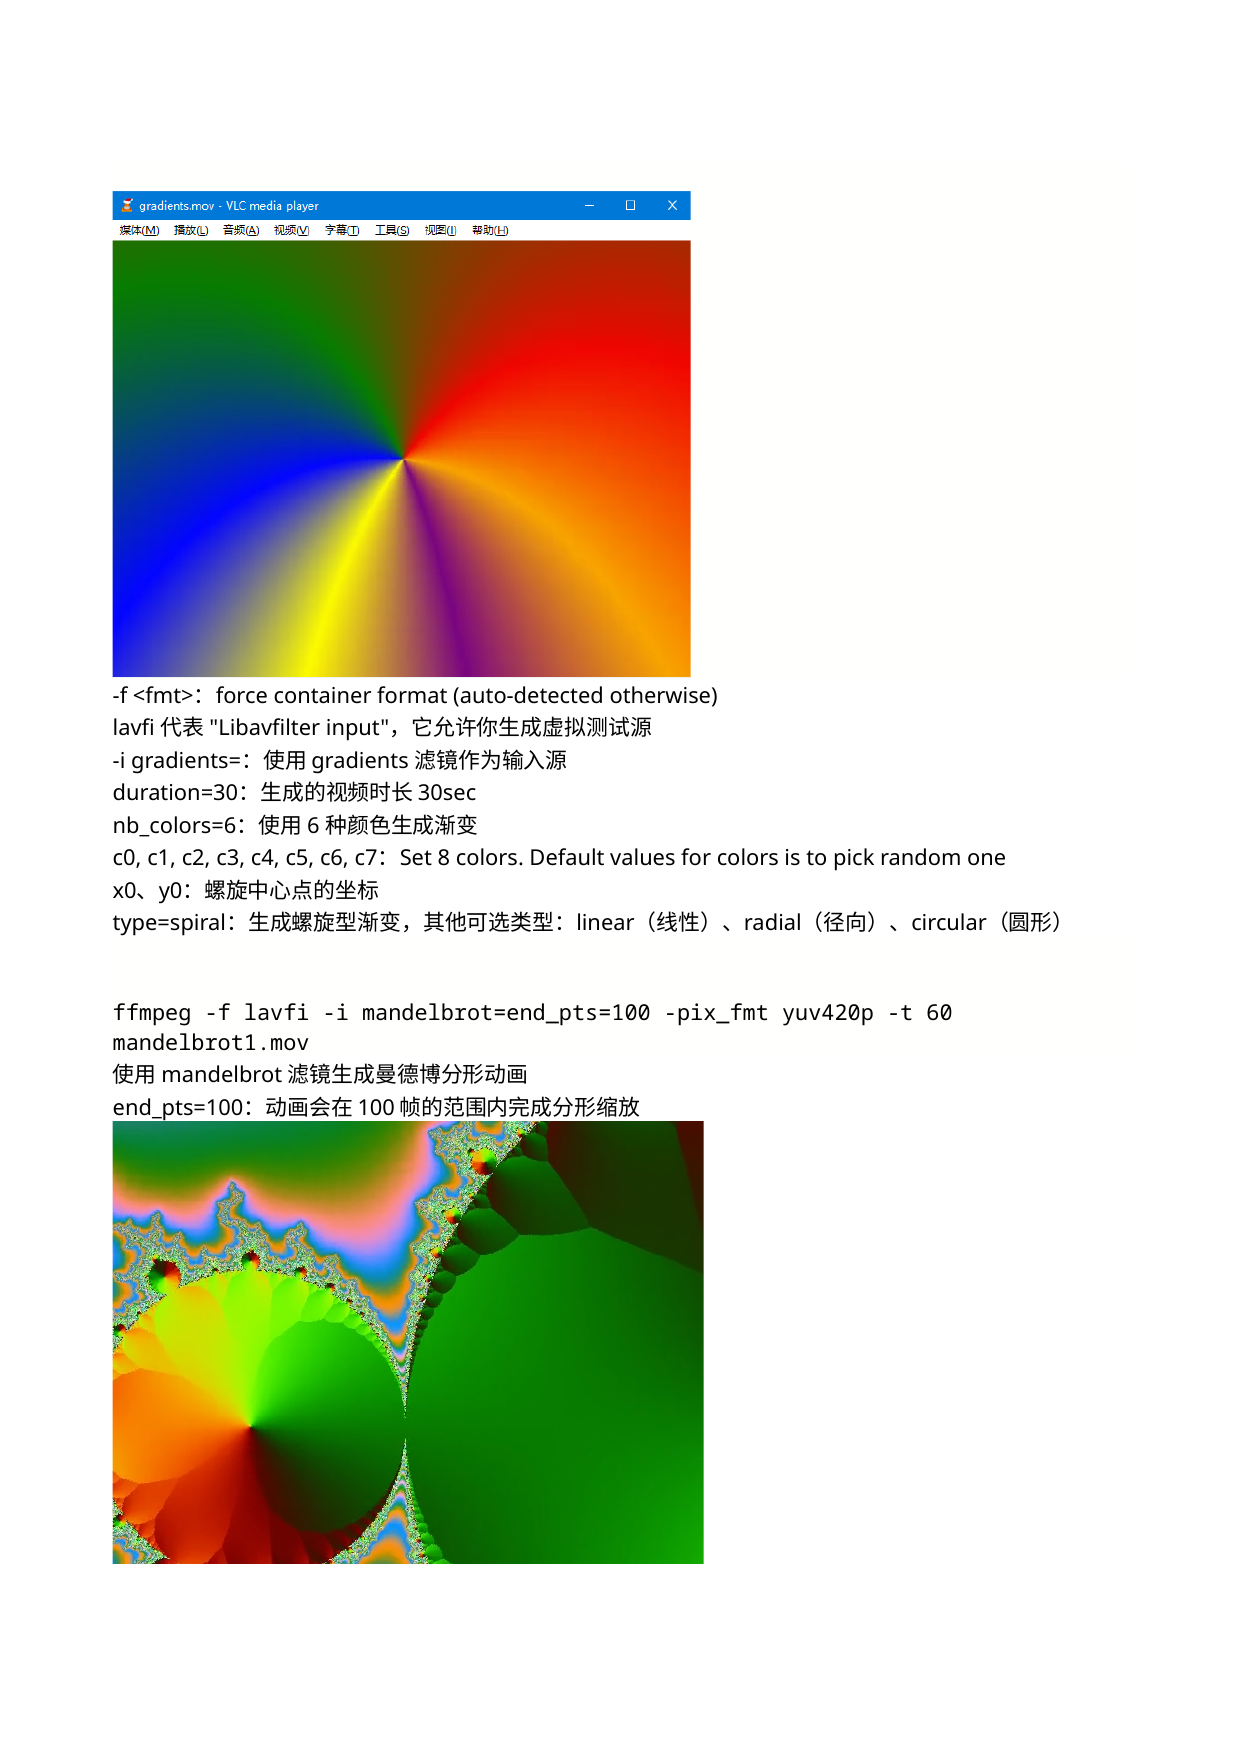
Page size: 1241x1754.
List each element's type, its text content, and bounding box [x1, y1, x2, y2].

text nb_colors=6：使用 6 种颜色生成渐变 [112, 807, 1128, 840]
picture [112, 191, 691, 678]
text duration=30：生成的视频时长30sec [112, 775, 1128, 807]
text -f <fmt>：force container format (auto-detected otherwise) [112, 677, 1128, 710]
text lavfi 代表 "Libavfilter input"，它允许你生成虚拟测试源 [112, 710, 1128, 742]
picture [112, 1121, 704, 1564]
text ffmpeg -f lavfi -i mandelbrot=end_pts=100 -pix_fmt yuv420p -t 60 mandelbrot1.mov [112, 997, 1128, 1057]
text -i gradients=：使用gradients 滤镜作为输入源 [112, 742, 1128, 775]
text 使用 mandelbrot 滤镜生成曼德博分形动画 [112, 1057, 1128, 1089]
picture [112, 1244, 117, 1267]
text x0、y0：螺旋中心点的坐标 [112, 872, 1128, 905]
text type=spiral：生成螺旋型渐变，其他可选类型：linear（线性）、radial（径向）、circular（圆形） [112, 905, 1128, 937]
text end_pts=100：动画会在100帧的范围内完成分形缩放 [112, 1089, 1128, 1122]
text c0, c1, c2, c3, c4, c5, c6, c7：Set 8 colors. Default values for colors is to pick random one [112, 840, 1128, 872]
